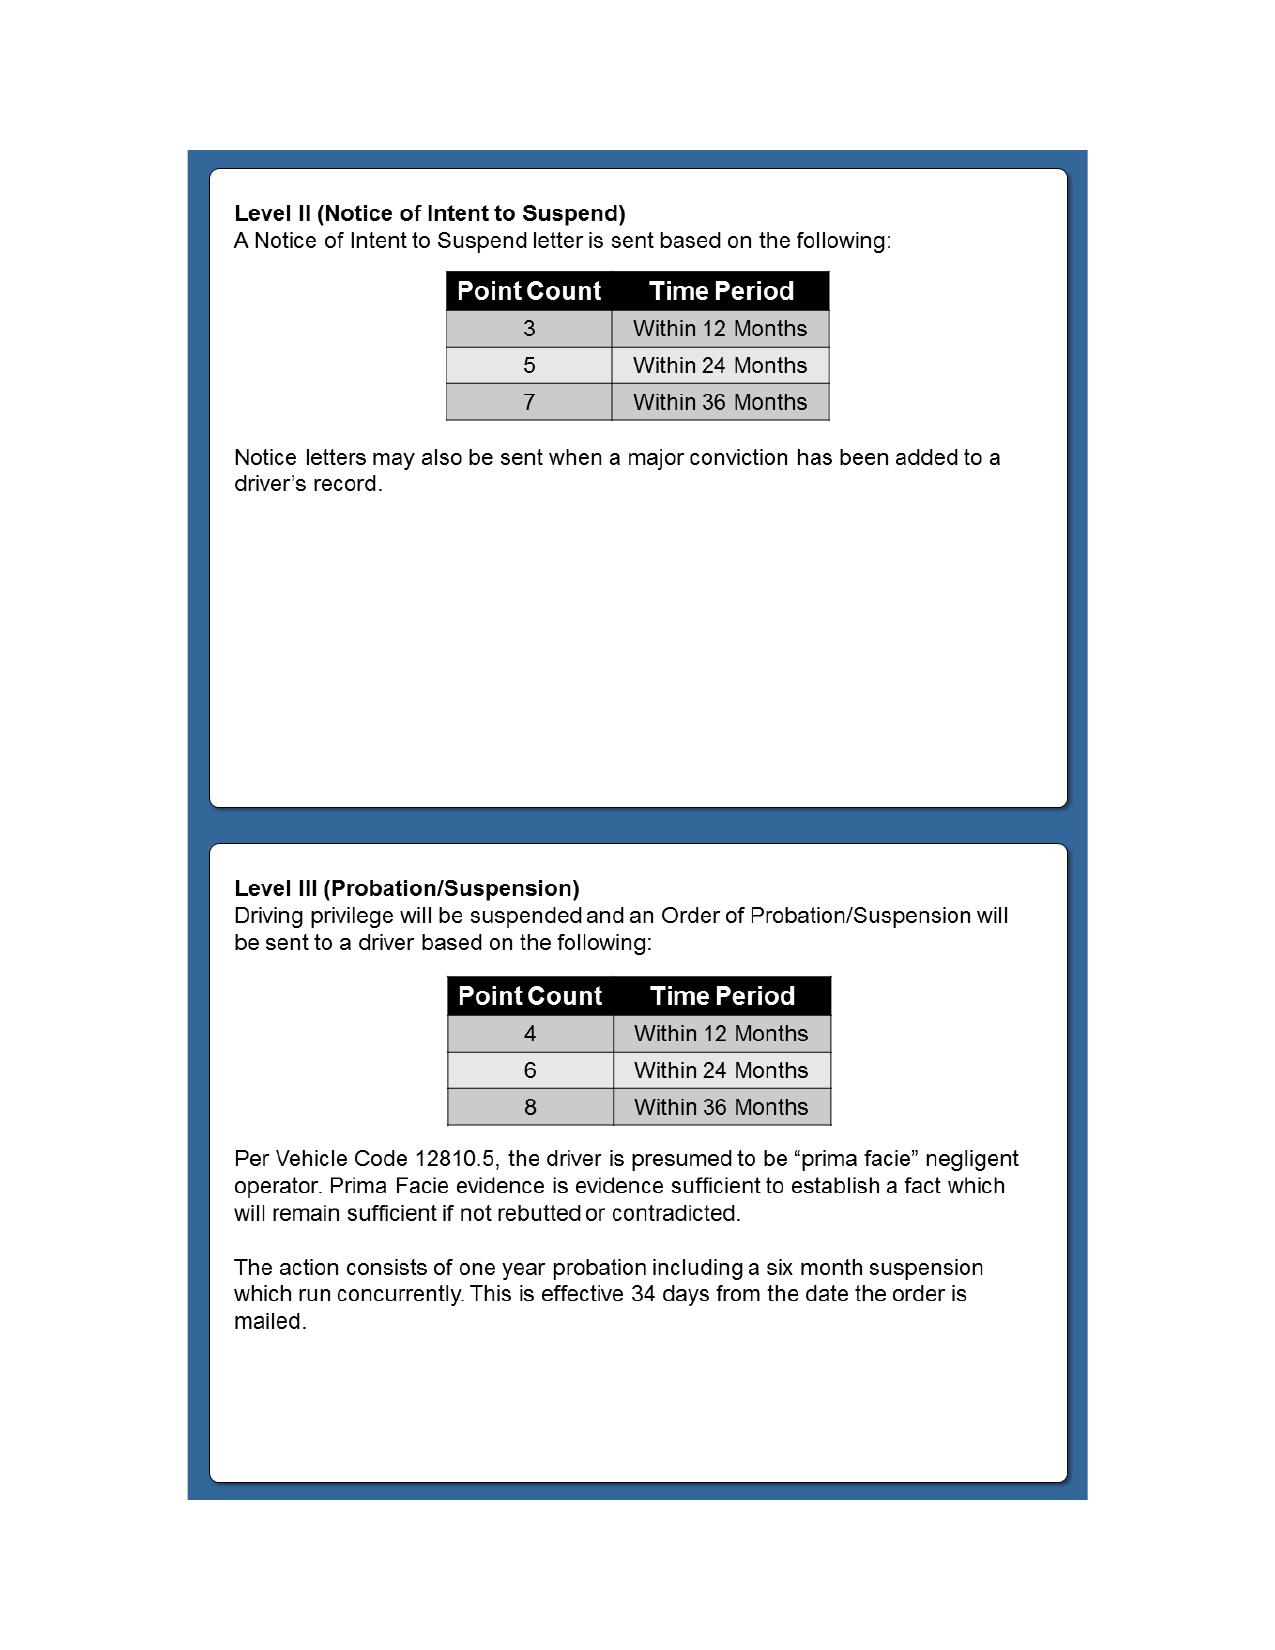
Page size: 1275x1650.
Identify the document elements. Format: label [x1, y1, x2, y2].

picture [187, 150, 1088, 1500]
